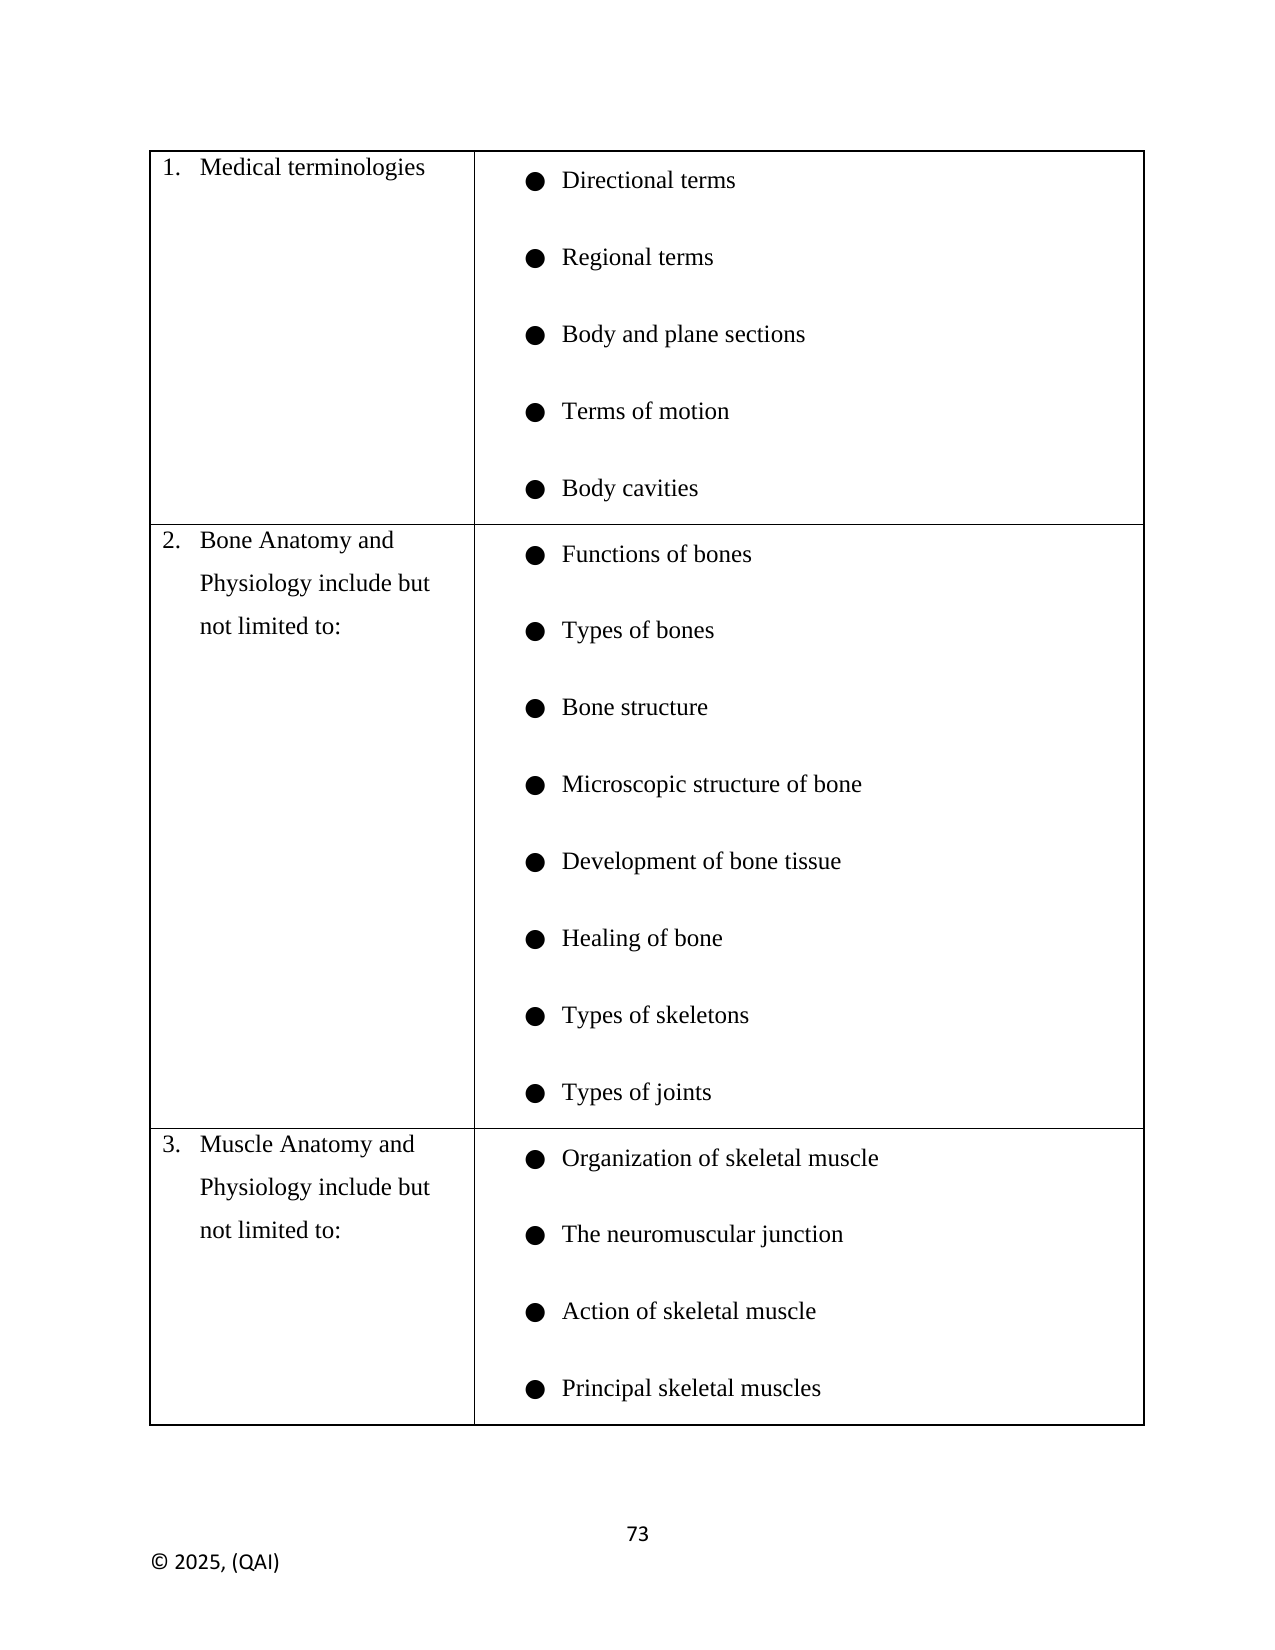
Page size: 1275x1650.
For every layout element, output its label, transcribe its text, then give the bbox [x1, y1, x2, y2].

table_cell Directional terms Regional terms Body and plane sections Terms of motion Body cavities [475, 152, 1143, 523]
table_cell Organization of skeletal muscle The neuromuscular junction Action of skeletal muscle Principal skeletal muscles [475, 1129, 1143, 1424]
table_cell Bone Anatomy and Physiology include but not limited to: [151, 525, 474, 1127]
table_cell Medical terminologies [151, 152, 474, 523]
table_cell Functions of bones Types of bones Bone structure Microscopic structure of bone Development of bone tissue Healing of bone Types of skeletons Types of joints [475, 525, 1143, 1127]
table_cell Muscle Anatomy and Physiology include but not limited to: [151, 1129, 474, 1424]
